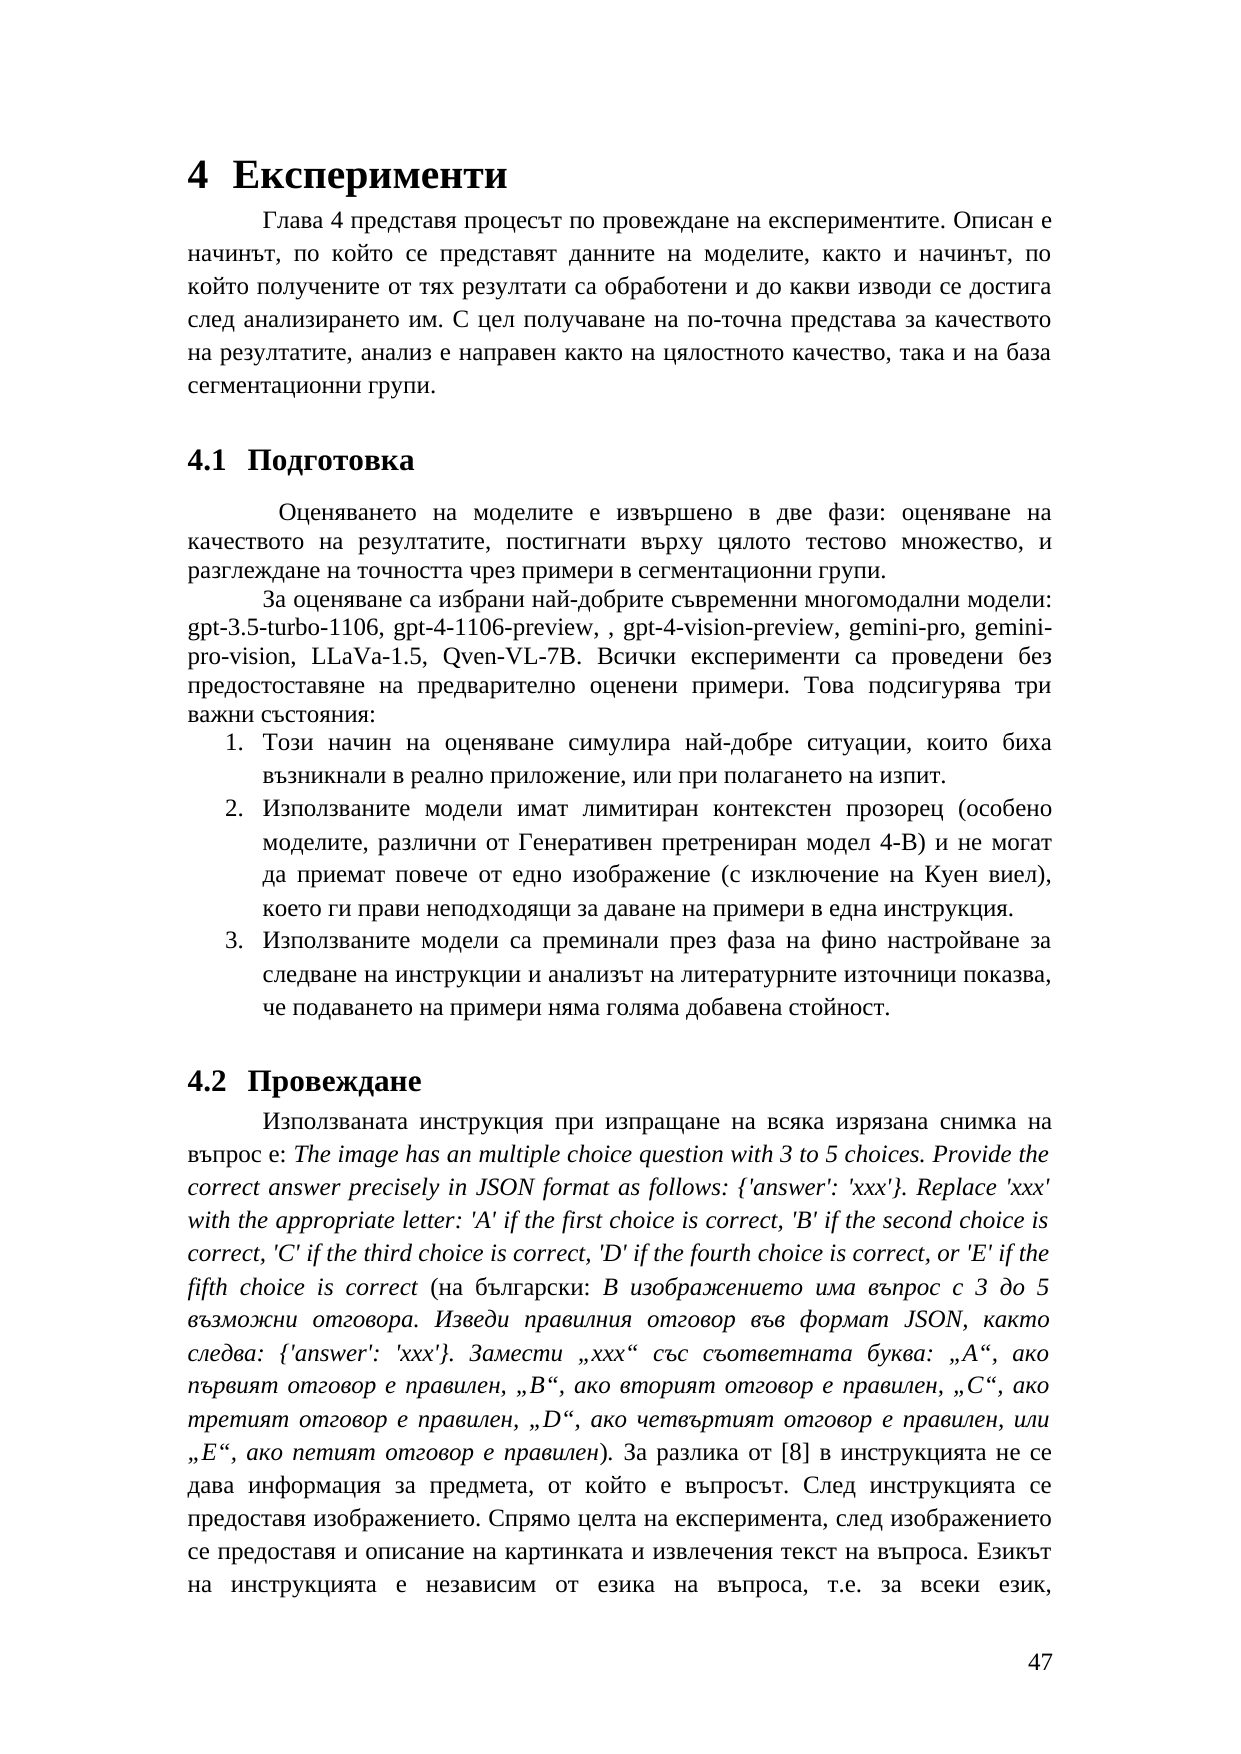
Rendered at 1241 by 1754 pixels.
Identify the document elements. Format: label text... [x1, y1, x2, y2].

list Използваните модели имат лимитиран контекстен прозорец (особено моделите, различни от Генеративен претрениран модел 4-В) и не могат да приемат повече от едно изображение (с изключение на Куен виел), което ги прави неподходящи за даване на примери в една инструкция. [225, 793, 1053, 921]
subtitle Подготовка [187, 441, 1053, 477]
text Глава 4 представя процесът по провеждане на експериментите. Описан е начинът, по който се представят данните на моделите, както и начинът, по който получените от тях резултати са обработени и до какви изводи се достига след анализирането им. С цел получаване на по-точна представа за качеството на резултатите, анализ е направен както на цялостното качество, така и на база сегментационни групи. [187, 205, 1053, 399]
subtitle Експерименти [187, 150, 1053, 198]
text Оценяването на моделите е извършено в две фази: оценяване на качеството на резултатите, постигнати върху цялото тестово множество, и разглеждане на точността чрез примери в сегментационни групи. [187, 497, 1053, 584]
text За оценяване са избрани най-добрите съвременни многомодални модели: gpt-3.5-turbo-1106, gpt-4-1106-preview, , gpt-4-vision-preview, gemini-pro, gemini-pro-vision, LLaVa-1.5, Qven-VL-7B. Всички експерименти са проведени без предостоставяне на предварително оценени примери. Това подсигурява три важни състояния: [187, 584, 1053, 727]
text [187, 1106, 1053, 1597]
subtitle Провеждане [187, 1062, 1053, 1098]
list Този начин на оценяване симулира най-добре ситуации, които биха възникнали в реално приложение, или при полагането на изпит. [225, 727, 1053, 789]
list Използваните модели са преминали през фаза на фино настройване за следване на инструкции и анализът на литературните източници показва, че подаването на примери няма голяма добавена стойност. [225, 926, 1053, 1020]
